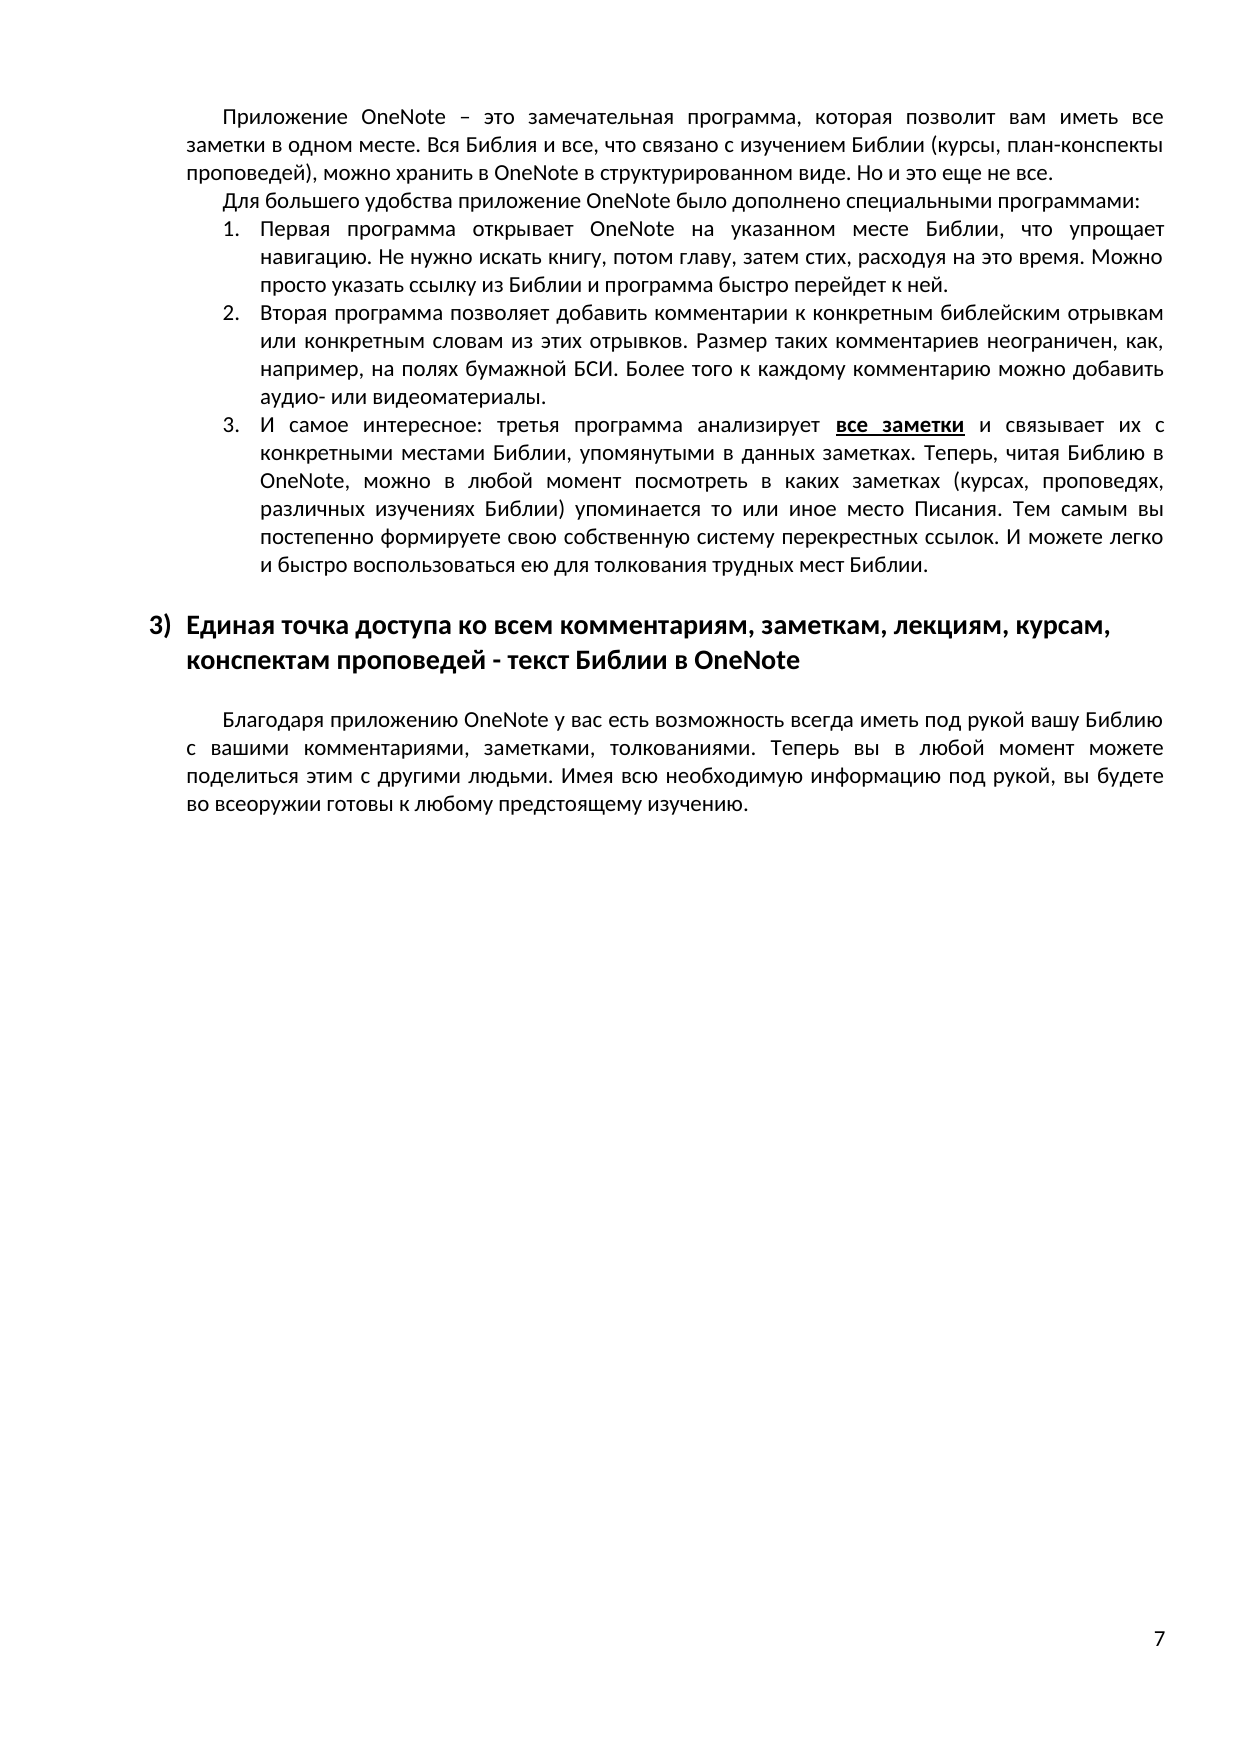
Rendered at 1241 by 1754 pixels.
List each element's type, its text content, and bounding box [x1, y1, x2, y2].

text Для большего удобства приложение OneNote было дополнено специальными программами: [186, 186, 1165, 214]
list И самое интересное: третья программа анализирует все заметки и связывает их с конкретными местами Библии, упомянутыми в данных заметках. Теперь, читая Библию в OneNote, можно в любой момент посмотреть в каких заметках (курсах, проповедях, различных изучениях Библии) упоминается то или иное место Писания. Тем самым вы постепенно формируете свою собственную систему перекрестных ссылок. И можете легко и быстро воспользоваться ею для толкования трудных мест Библии. [222, 410, 1165, 578]
subtitle Единая точка доступа ко всем комментариям, заметкам, лекциям, курсам, конспектам проповедей - текст Библии в OneNote [149, 607, 1165, 676]
text Благодаря приложению OneNote у вас есть возможность всегда иметь под рукой вашу Библию с вашими комментариями, заметками, толкованиями. Теперь вы в любой момент можете поделиться этим с другими людьми. Имея всю необходимую информацию под рукой, вы будете во всеоружии готовы к любому предстоящему изучению. [186, 705, 1165, 817]
list Первая программа открывает OneNote на указанном месте Библии, что упрощает навигацию. Не нужно искать книгу, потом главу, затем стих, расходуя на это время. Можно просто указать ссылку из Библии и программа быстро перейдет к ней. [222, 214, 1165, 298]
text Приложение OneNote – это замечательная программа, которая позволит вам иметь все заметки в одном месте. Вся Библия и все, что связано с изучением Библии (курсы, план-конспекты проповедей), можно хранить в OneNote в структурированном виде. Но и это еще не все. [186, 102, 1165, 186]
list Вторая программа позволяет добавить комментарии к конкретным библейским отрывкам или конкретным словам из этих отрывков. Размер таких комментариев неограничен, как, например, на полях бумажной БСИ. Более того к каждому комментарию можно добавить аудио- или видеоматериалы. [222, 298, 1165, 410]
